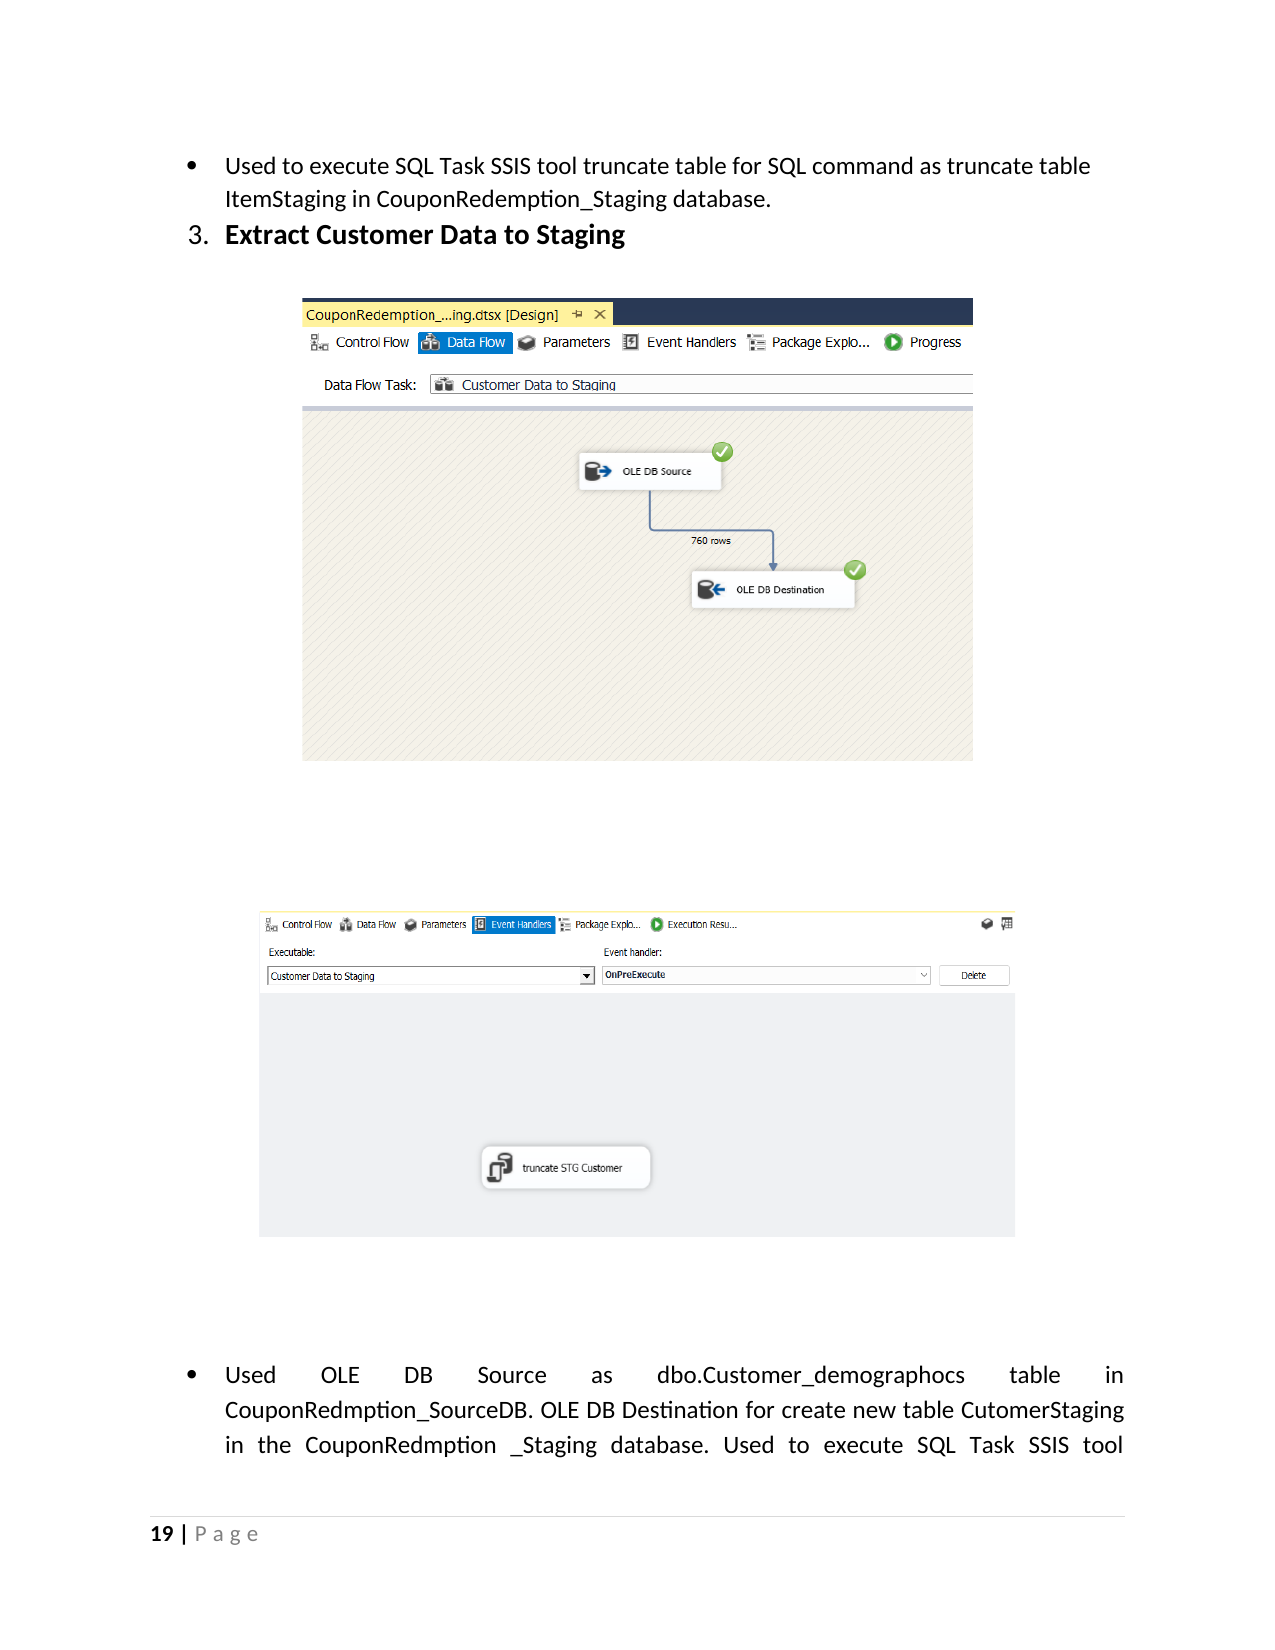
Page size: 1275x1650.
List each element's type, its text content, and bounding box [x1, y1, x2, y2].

list Used to execute SQL Task SSIS tool truncate table for SQL command as truncate table ItemStaging in CouponRedemption_Staging database. [187, 150, 1125, 213]
picture [259, 911, 1016, 1237]
picture [302, 298, 973, 761]
list Extract Customer Data to Staging [187, 216, 1125, 251]
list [187, 1360, 1125, 1460]
